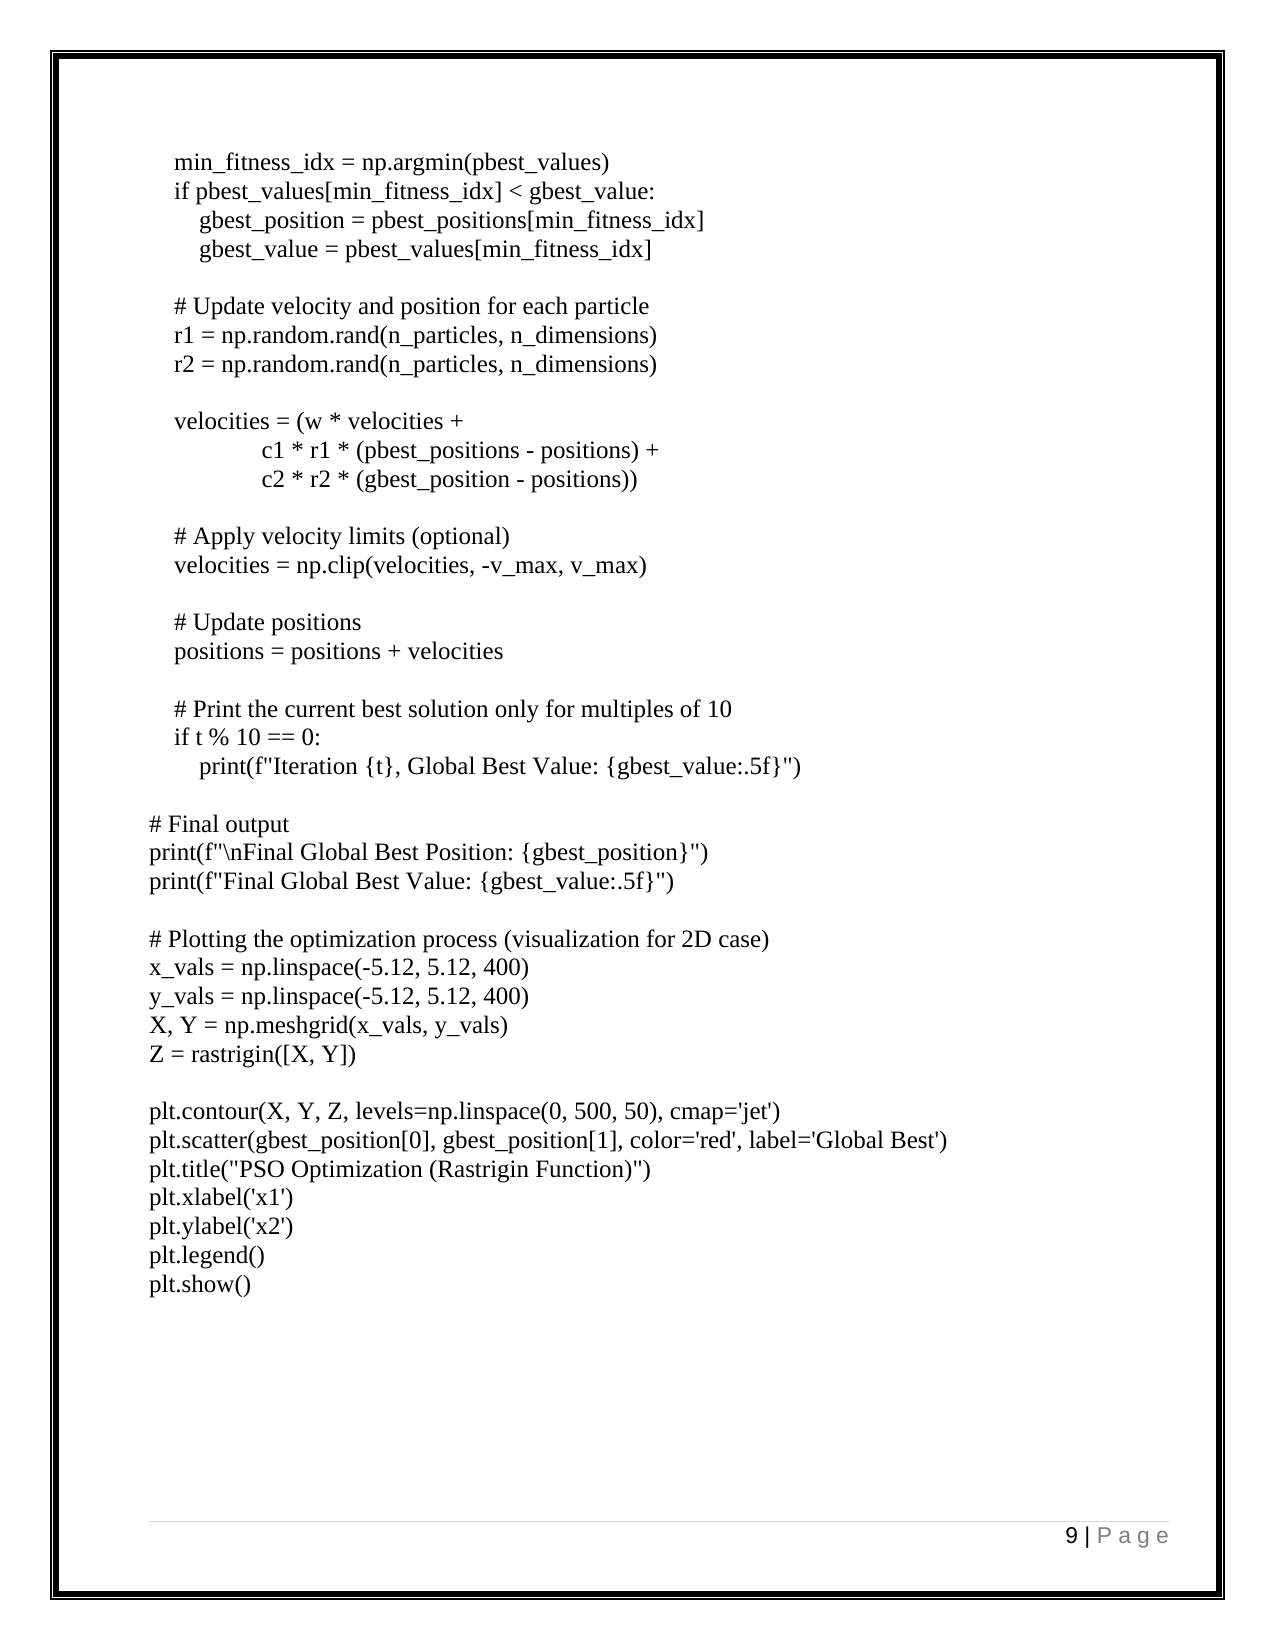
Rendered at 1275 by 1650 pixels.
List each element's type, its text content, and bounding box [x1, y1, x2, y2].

text plt.xlabel('x1') [149, 1182, 1169, 1211]
text r1 = np.random.rand(n_particles, n_dimensions) [149, 320, 1169, 349]
text # Print the current best solution only for multiples of 10 [149, 694, 1169, 722]
text r2 = np.random.rand(n_particles, n_dimensions) [149, 349, 1169, 377]
text if t % 10 == 0: [149, 722, 1169, 751]
text y_vals = np.linspace(-5.12, 5.12, 400) [149, 981, 1169, 1010]
text plt.title("PSO Optimization (Rastrigin Function)") [149, 1154, 1169, 1182]
text # Update velocity and position for each particle [149, 291, 1169, 320]
text plt.scatter(gbest_position[0], gbest_position[1], color='red', label='Global Best') [149, 1125, 1169, 1154]
text velocities = np.clip(velocities, -v_max, v_max) [149, 550, 1169, 579]
text Z = rastrigin([X, Y]) [149, 1039, 1169, 1067]
text # Update positions [149, 607, 1169, 636]
text # Plotting the optimization process (visualization for 2D case) [149, 924, 1169, 952]
text # Final output [149, 809, 1169, 837]
text positions = positions + velocities [149, 636, 1169, 665]
text print(f"Iteration {t}, Global Best Value: {gbest_value:.5f}") [149, 751, 1169, 780]
text c1 * r1 * (pbest_positions - positions) + [149, 435, 1169, 464]
text min_fitness_idx = np.argmin(pbest_values) [149, 147, 1169, 176]
text print(f"\nFinal Global Best Position: {gbest_position}") [149, 837, 1169, 866]
text gbest_value = pbest_values[min_fitness_idx] [149, 234, 1169, 262]
text X, Y = np.meshgrid(x_vals, y_vals) [149, 1010, 1169, 1039]
text print(f"Final Global Best Value: {gbest_value:.5f}") [149, 866, 1169, 895]
text plt.ylabel('x2') [149, 1211, 1169, 1240]
text x_vals = np.linspace(-5.12, 5.12, 400) [149, 952, 1169, 981]
text gbest_position = pbest_positions[min_fitness_idx] [149, 205, 1169, 234]
text if pbest_values[min_fitness_idx] < gbest_value: [149, 176, 1169, 205]
text c2 * r2 * (gbest_position - positions)) [149, 464, 1169, 492]
text # Apply velocity limits (optional) [149, 521, 1169, 550]
text plt.show() [149, 1269, 1169, 1297]
text plt.legend() [149, 1240, 1169, 1269]
text plt.contour(X, Y, Z, levels=np.linspace(0, 500, 50), cmap='jet') [149, 1096, 1169, 1125]
text velocities = (w * velocities + [149, 406, 1169, 435]
